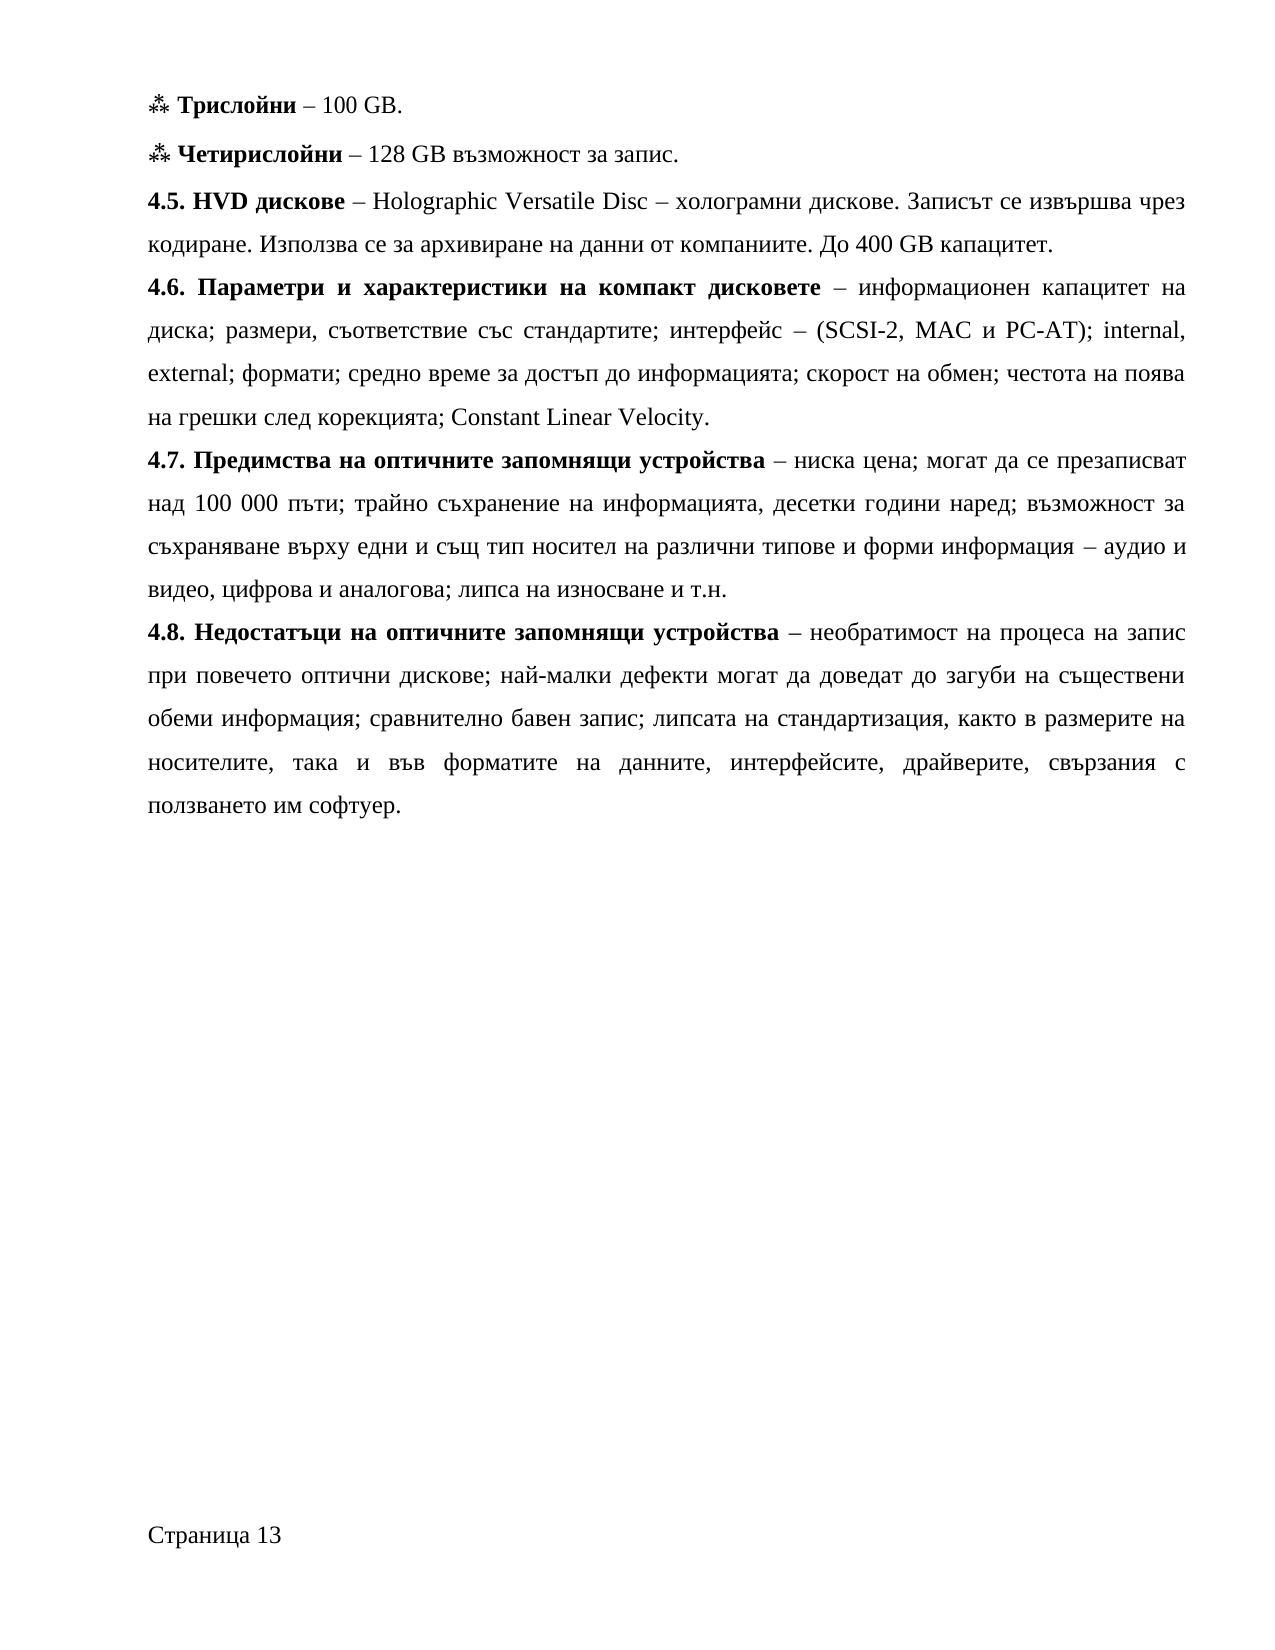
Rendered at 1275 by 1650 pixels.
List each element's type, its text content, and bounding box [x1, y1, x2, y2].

text ⁂ Четирислойни – 128 GB възможност за запис. [148, 139, 1242, 168]
text ⁂ Трислойни – 100 GB. [148, 91, 1242, 119]
list HVD дискове – Holographic Versatile Disc – холограмни дискове. Записът се извършва чрез кодиране. Използва се за архивиране на данни от компаниите. До 400 GB капацитет. [148, 186, 1186, 258]
list Недостатъци на оптичните запомнящи устройства – необратимост на процеса на запис при повечето оптични дискове; най-малки дефекти могат да доведат до загуби на съществени обеми информация; сравнително бавен запис; липсата на стандартизация, както в размерите на носителите, така и във форматите на данните, интерфейсите, драйверите, свързания с ползването им софтуер. [148, 617, 1186, 818]
list Предимства на оптичните запомнящи устройства – ниска цена; могат да се презаписват над 100 000 пъти; трайно съхранение на информацията, десетки години наред; възможност за съхраняване върху едни и същ тип носител на различни типове и форми информация – аудио и видео, цифрова и аналогова; липса на износване и т.н. [148, 445, 1187, 603]
list Параметри и характеристики на компакт дисковете – информационен капацитет на диска; размери, съответствие със стандартите; интерфейс – (SCSI-2, MAC и PC-AT); internal, external; формати; средно време за достъп до информацията; скорост на обмен; честота на поява на грешки след корекцията; Constant Linear Velocity. [148, 272, 1186, 430]
